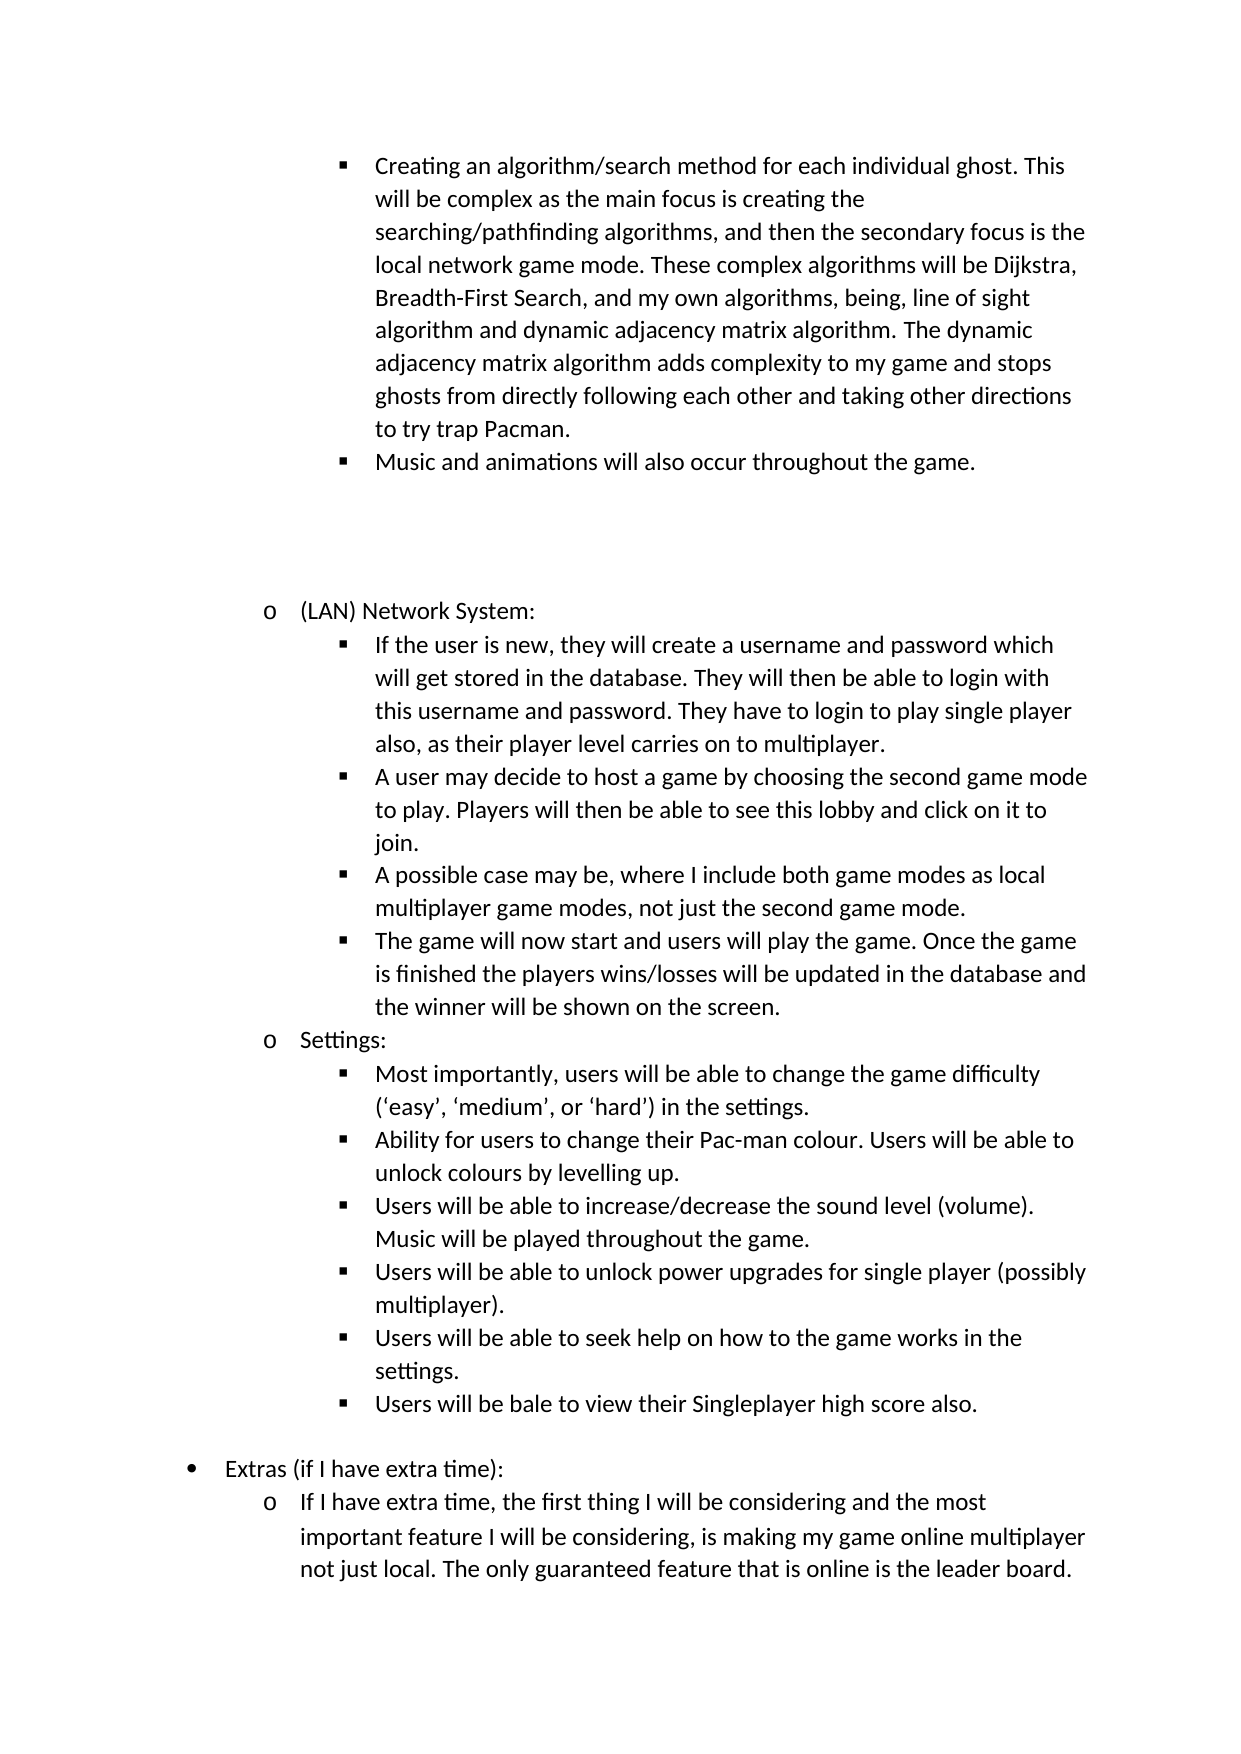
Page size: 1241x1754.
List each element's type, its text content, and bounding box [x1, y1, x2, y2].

list The game will now start and users will play the game. Once the game is finished the players wins/losses will be updated in the database and the winner will be shown on the screen. [337, 926, 1090, 1022]
list Settings: [262, 1024, 1090, 1056]
list Users will be able to seek help on how to the game works in the settings. [337, 1322, 1090, 1385]
list A possible case may be, where I include both game modes as local multiplayer game modes, not just the second game mode. [337, 860, 1090, 923]
list Creating an algorithm/search method for each individual ghost. This will be complex as the main focus is creating the searching/pathfinding algorithms, and then the secondary focus is the local network game mode. These complex algorithms will be Dijkstra, Breadth-First Search, and my own algorithms, being, line of sight algorithm and dynamic adjacency matrix algorithm. The dynamic adjacency matrix algorithm adds complexity to my game and stops ghosts from directly following each other and taking other directions to try trap Pacman. [337, 150, 1090, 444]
list Most importantly, users will be able to change the game difficulty (‘easy’, ‘medium’, or ‘hard’) in the settings. [337, 1058, 1090, 1122]
list Music and animations will also occur throughout the game. [337, 446, 1090, 477]
list Users will be able to unlock power upgrades for single player (possibly multiplayer). [337, 1256, 1090, 1319]
list Ability for users to change their Pac-man colour. Users will be able to unlock colours by levelling up. [337, 1124, 1090, 1188]
list (LAN) Network System: [262, 595, 1090, 627]
list Users will be able to increase/decrease the sound level (volume). Music will be played throughout the game. [337, 1190, 1090, 1254]
list Users will be bale to view their Singleplayer high score also. [337, 1388, 1090, 1418]
list If the user is new, they will create a username and password which will get stored in the database. They will then be able to login with this username and password. They have to login to play single player also, as their player level carries on to multiplayer. [337, 629, 1090, 758]
list A user may decide to host a game by choosing the second game mode to play. Players will then be able to see this lobby and click on it to join. [337, 761, 1090, 857]
list If I have extra time, the first thing I will be considering and the most important feature I will be considering, is making my game online multiplayer not just local. The only guaranteed feature that is online is the leader board. [262, 1486, 1090, 1584]
list Extras (if I have extra time): [187, 1453, 1090, 1484]
